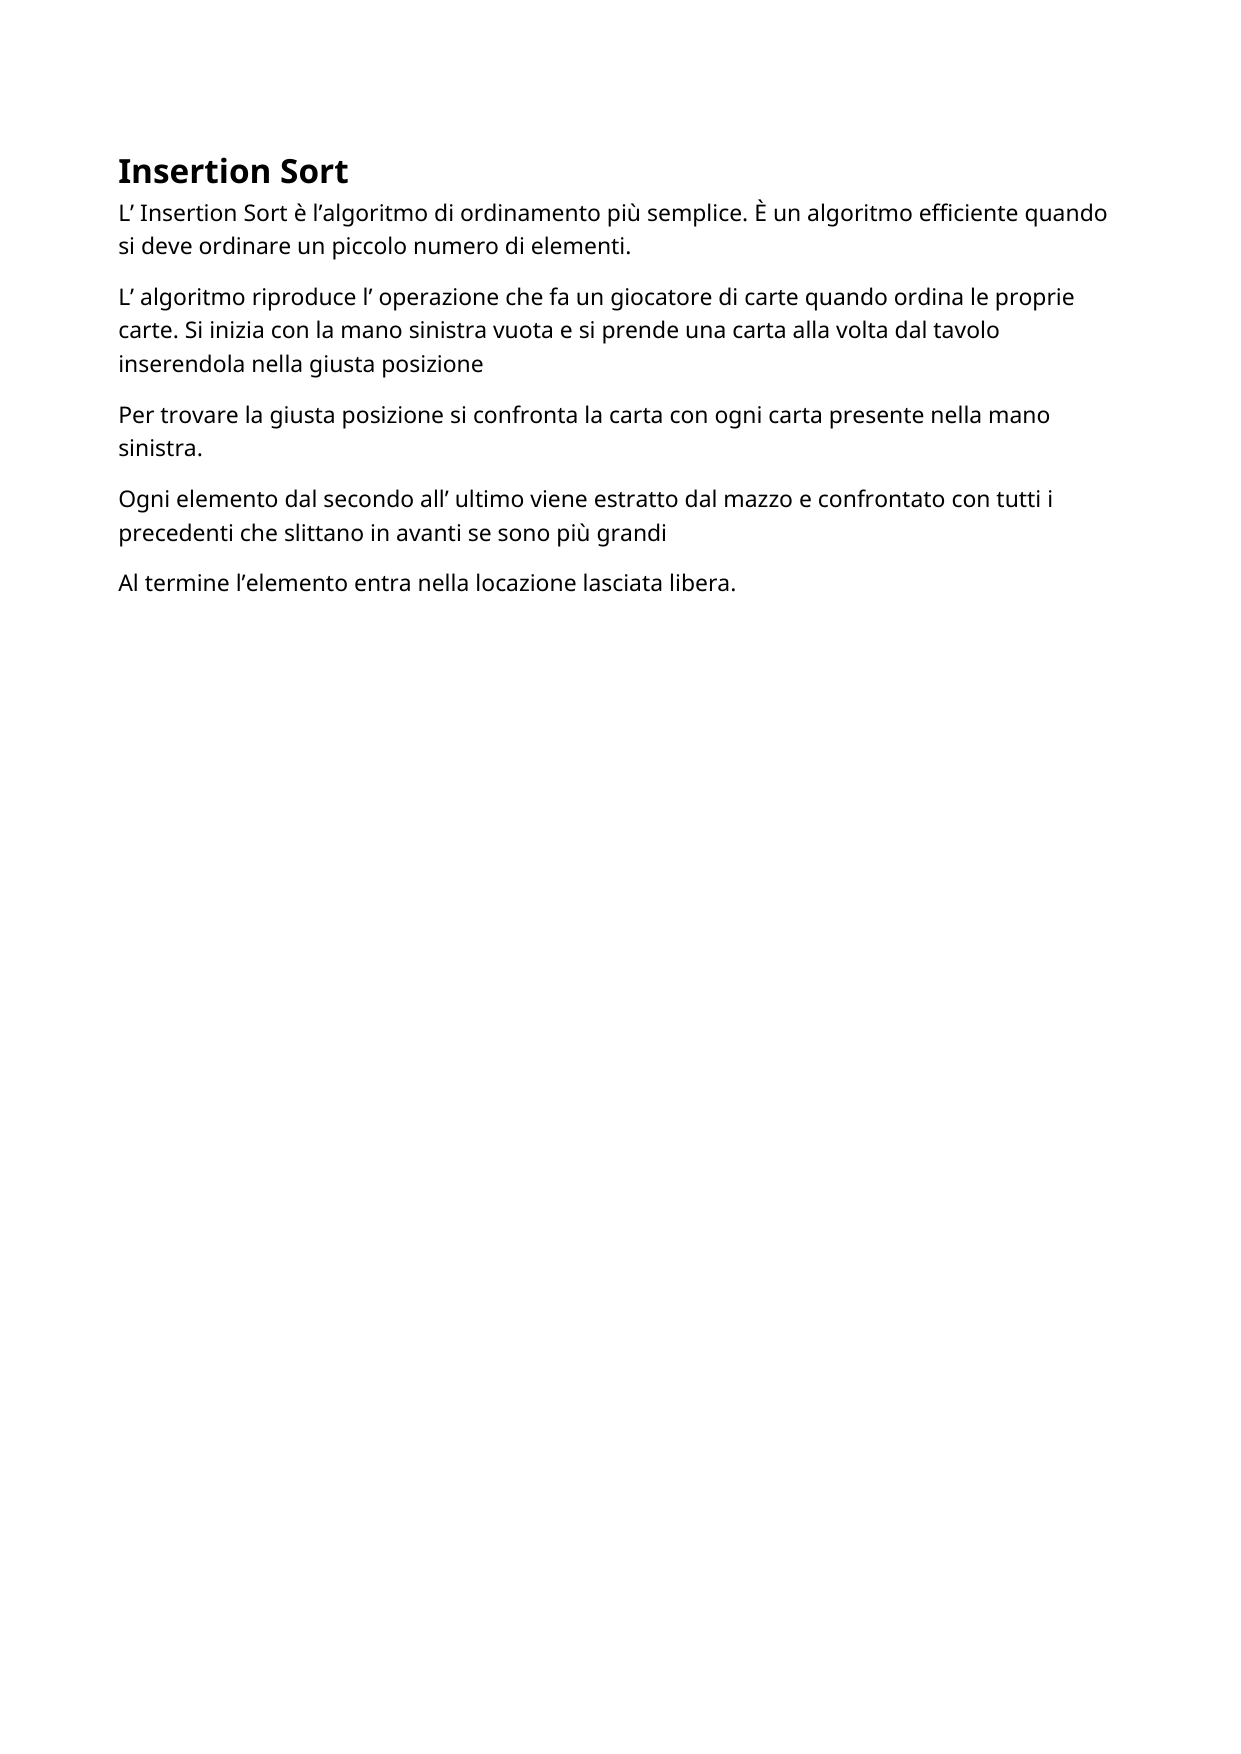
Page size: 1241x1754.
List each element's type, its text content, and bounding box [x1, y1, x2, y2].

text Ogni elemento dal secondo all’ ultimo viene estratto dal mazzo e confrontato con tutti i precedenti che slittano in avanti se sono più grandi [118, 483, 1122, 548]
text L’ Insertion Sort è l’algoritmo di ordinamento più semplice. È un algoritmo efficiente quando si deve ordinare un piccolo numero di elementi. [118, 197, 1122, 262]
text Per trovare la giusta posizione si confronta la carta con ogni carta presente nella mano sinistra. [118, 399, 1122, 464]
text Al termine l’elemento entra nella locazione lasciata libera. [118, 567, 1122, 598]
text L’ algoritmo riproduce l’ operazione che fa un giocatore di carte quando ordina le proprie carte. Si inizia con la mano sinistra vuota e si prende una carta alla volta dal tavolo inserendola nella giusta posizione [118, 281, 1122, 379]
text Insertion Sort [118, 148, 1122, 193]
